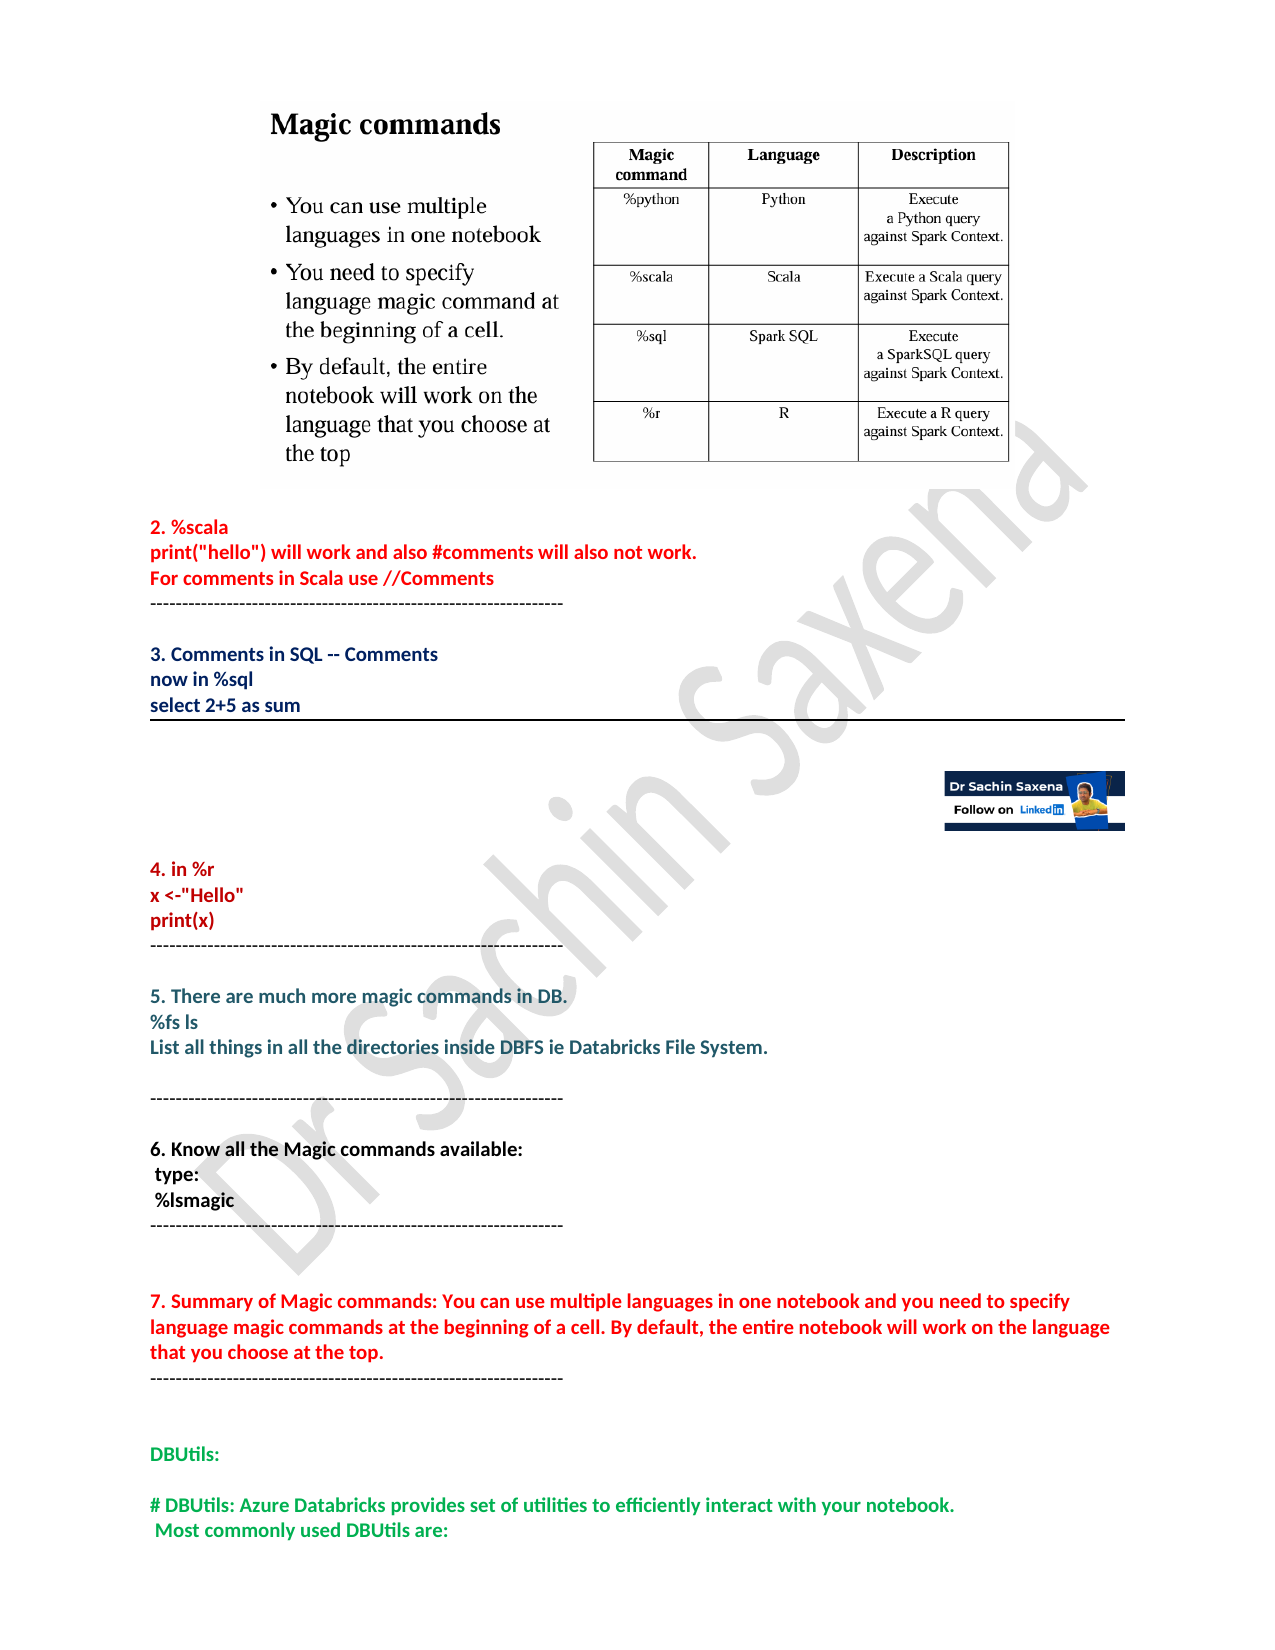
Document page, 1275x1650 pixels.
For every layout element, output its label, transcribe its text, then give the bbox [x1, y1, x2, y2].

text ----------------------------------------------------------------- [150, 933, 1125, 958]
text 4. in %r [150, 856, 1125, 882]
text # DBUtils: Azure Databricks provides set of utilities to efficiently interact with your notebook. [150, 1492, 1125, 1517]
text ----------------------------------------------------------------- [150, 1085, 1125, 1111]
text type: [150, 1161, 1125, 1187]
text now in %sql [150, 667, 1125, 692]
text 2. %scala [150, 514, 1125, 539]
text ----------------------------------------------------------------- [150, 590, 1125, 616]
text print("hello") will work and also #comments will also not work. [150, 539, 1125, 565]
text For comments in Scala use //Comments [150, 565, 1125, 590]
text print(x) [150, 907, 1125, 933]
text %lsmagic [150, 1187, 1125, 1212]
text ----------------------------------------------------------------- [150, 1212, 1125, 1238]
text DBUtils: [150, 1441, 1125, 1466]
text 6. Know all the Magic commands available: [150, 1136, 1125, 1161]
text select 2+5 as sum [150, 692, 1125, 719]
text List all things in all the directories inside DBFS ie Databricks File System. [150, 1034, 1125, 1060]
text Most commonly used DBUtils are: [150, 1517, 1125, 1543]
text ----------------------------------------------------------------- [150, 1365, 1125, 1390]
text %fs ls [150, 1009, 1125, 1034]
text 5. There are much more magic commands in DB. [150, 983, 1125, 1009]
text 7. Summary of Magic commands: You can use multiple languages in one notebook and you need to specify language magic commands at the beginning of a cell. By default, the entire notebook will work on the language that you choose at the top. [150, 1288, 1125, 1365]
text 3. Comments in SQL -- Comments [150, 641, 1125, 667]
picture [259, 101, 1016, 489]
text x <-"Hello" [150, 882, 1125, 907]
picture [944, 771, 1125, 831]
